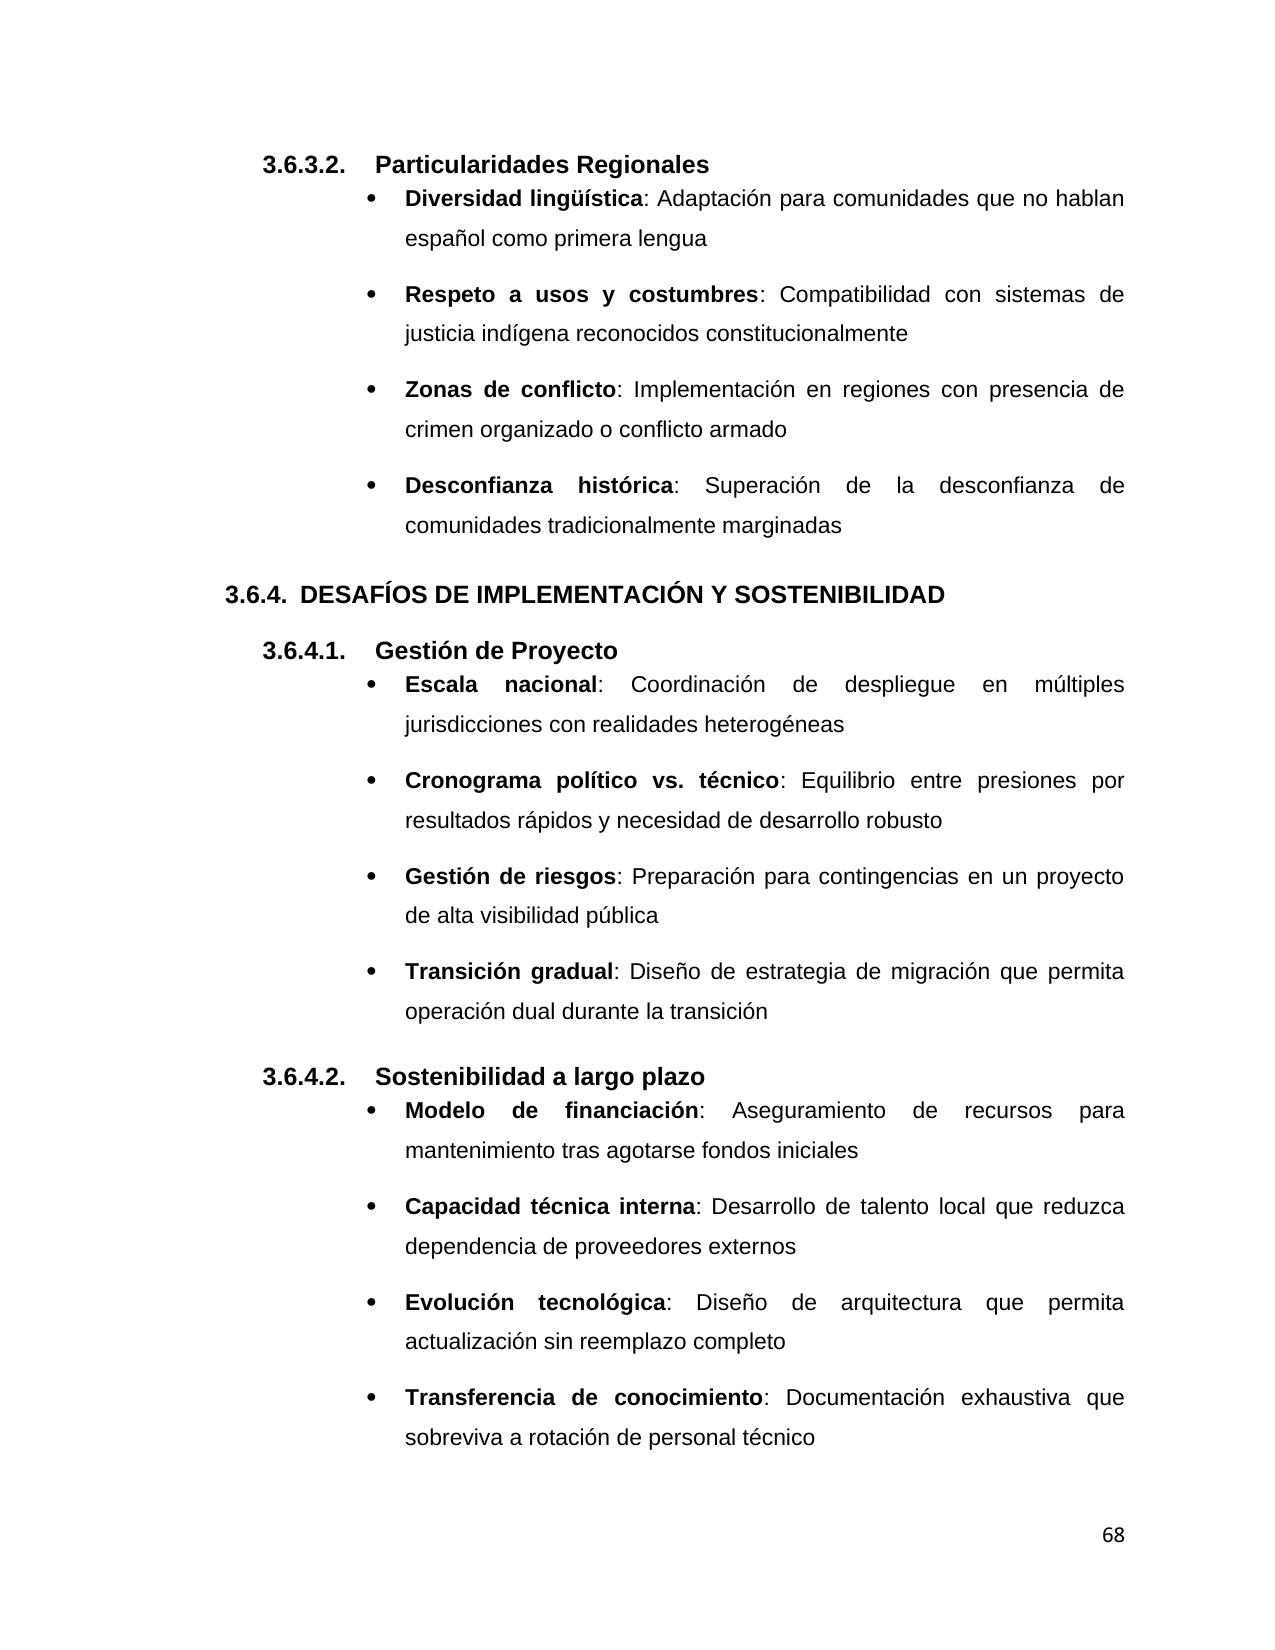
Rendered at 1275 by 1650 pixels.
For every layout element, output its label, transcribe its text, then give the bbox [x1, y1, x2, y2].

list Cronograma político vs. técnico: Equilibrio entre presiones por resultados rápidos y necesidad de desarrollo robusto [367, 767, 1125, 833]
list Escala nacional: Coordinación de despliegue en múltiples jurisdicciones con realidades heterogéneas [367, 671, 1125, 737]
subtitle Particularidades Regionales [262, 150, 1125, 179]
list Capacidad técnica interna: Desarrollo de talento local que reduzca dependencia de proveedores externos [367, 1193, 1125, 1259]
list Gestión de riesgos: Preparación para contingencias en un proyecto de alta visibilidad pública [367, 863, 1125, 928]
list Desconfianza histórica: Superación de la desconfianza de comunidades tradicionalmente marginadas [367, 472, 1125, 538]
list Evolución tecnológica: Diseño de arquitectura que permita actualización sin reemplazo completo [367, 1289, 1125, 1354]
list Transición gradual: Diseño de estrategia de migración que permita operación dual durante la transición [367, 958, 1125, 1024]
list Modelo de financiación: Aseguramiento de recursos para mantenimiento tras agotarse fondos iniciales [367, 1097, 1125, 1163]
subtitle DESAFÍOS DE IMPLEMENTACIÓN Y SOSTENIBILIDAD [225, 580, 1125, 609]
subtitle Sostenibilidad a largo plazo [262, 1062, 1125, 1091]
list Zonas de conflicto: Implementación en regiones con presencia de crimen organizado o conflicto armado [367, 376, 1125, 442]
list Transferencia de conocimiento: Documentación exhaustiva que sobreviva a rotación de personal técnico [367, 1384, 1125, 1450]
list Respeto a usos y costumbres: Compatibilidad con sistemas de justicia indígena reconocidos constitucionalmente [367, 281, 1125, 347]
subtitle Gestión de Proyecto [262, 636, 1125, 665]
list Diversidad lingüística: Adaptación para comunidades que no hablan español como primera lengua [367, 185, 1125, 251]
